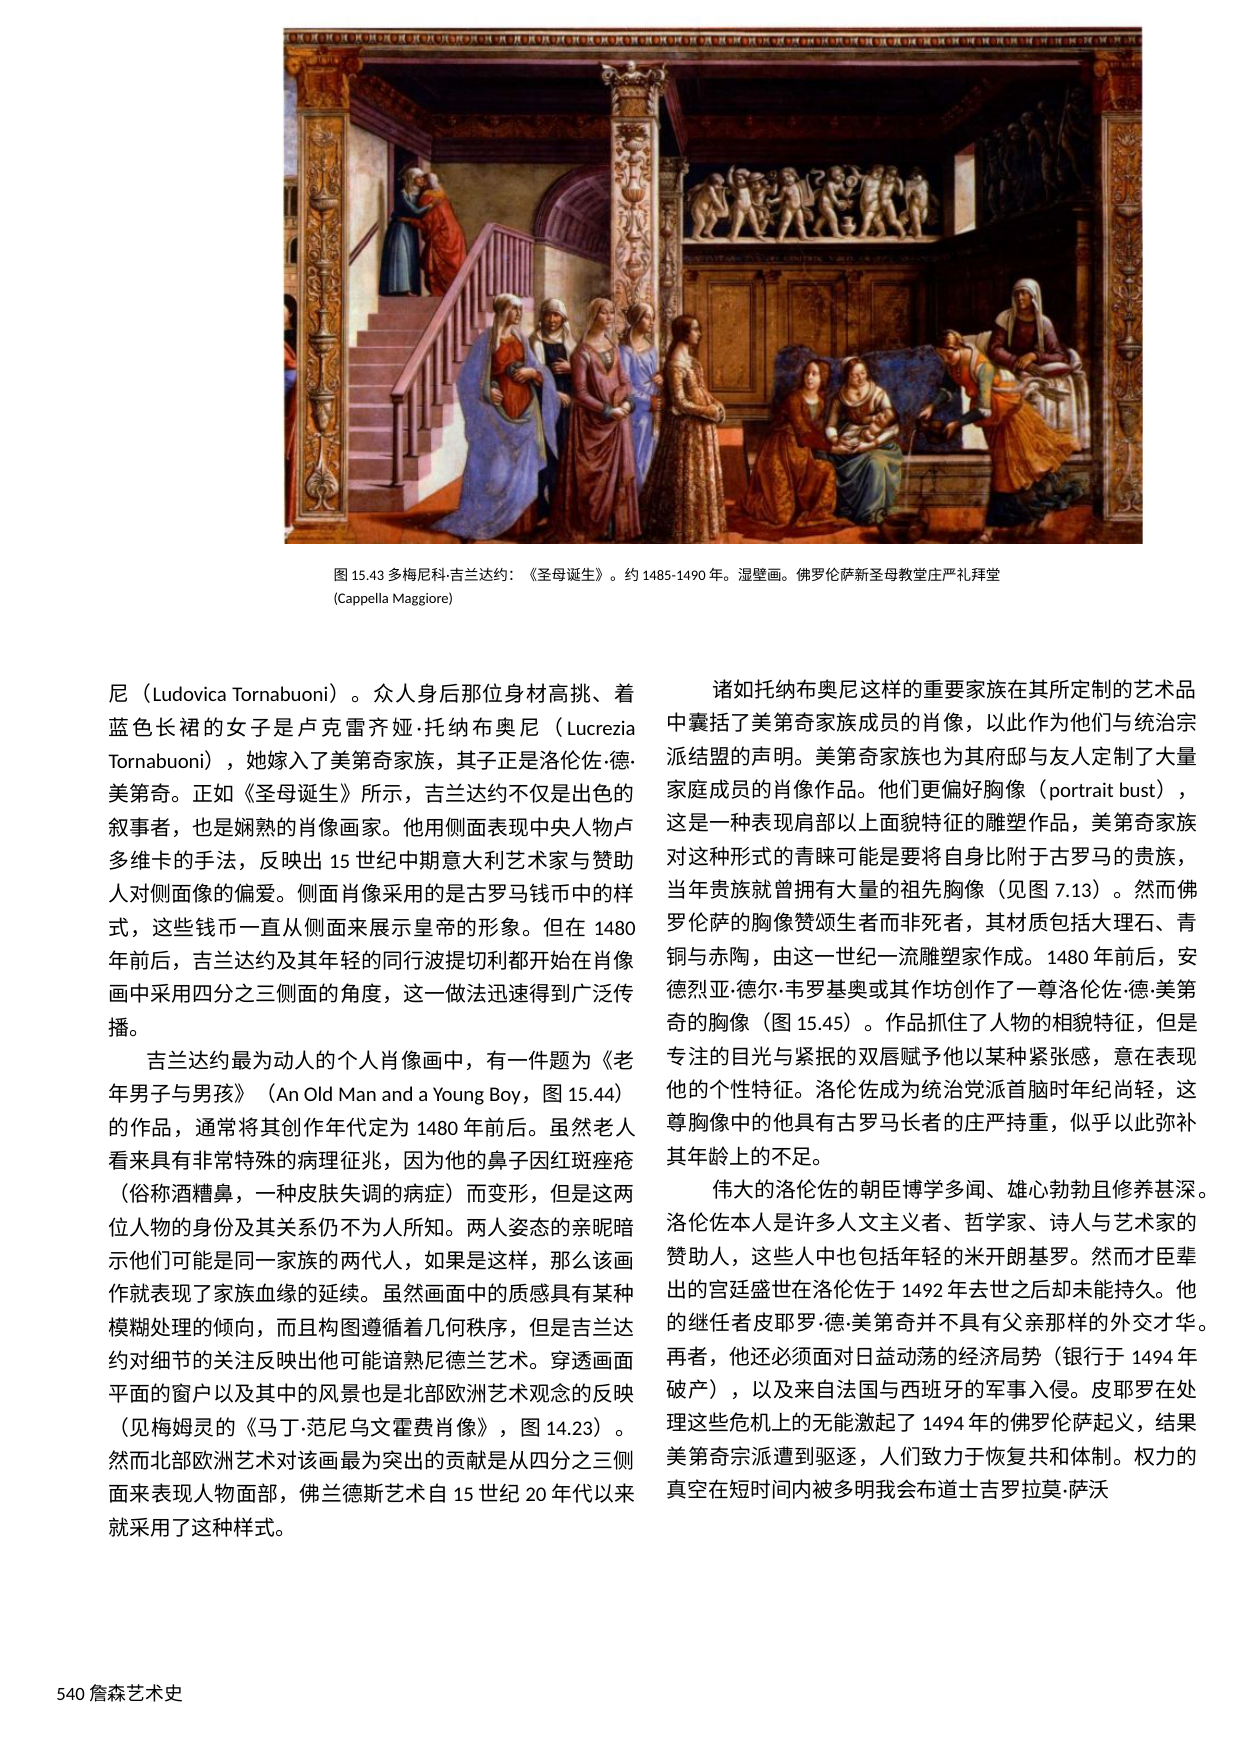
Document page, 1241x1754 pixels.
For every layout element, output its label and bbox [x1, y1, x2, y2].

picture [282, 16, 1143, 544]
